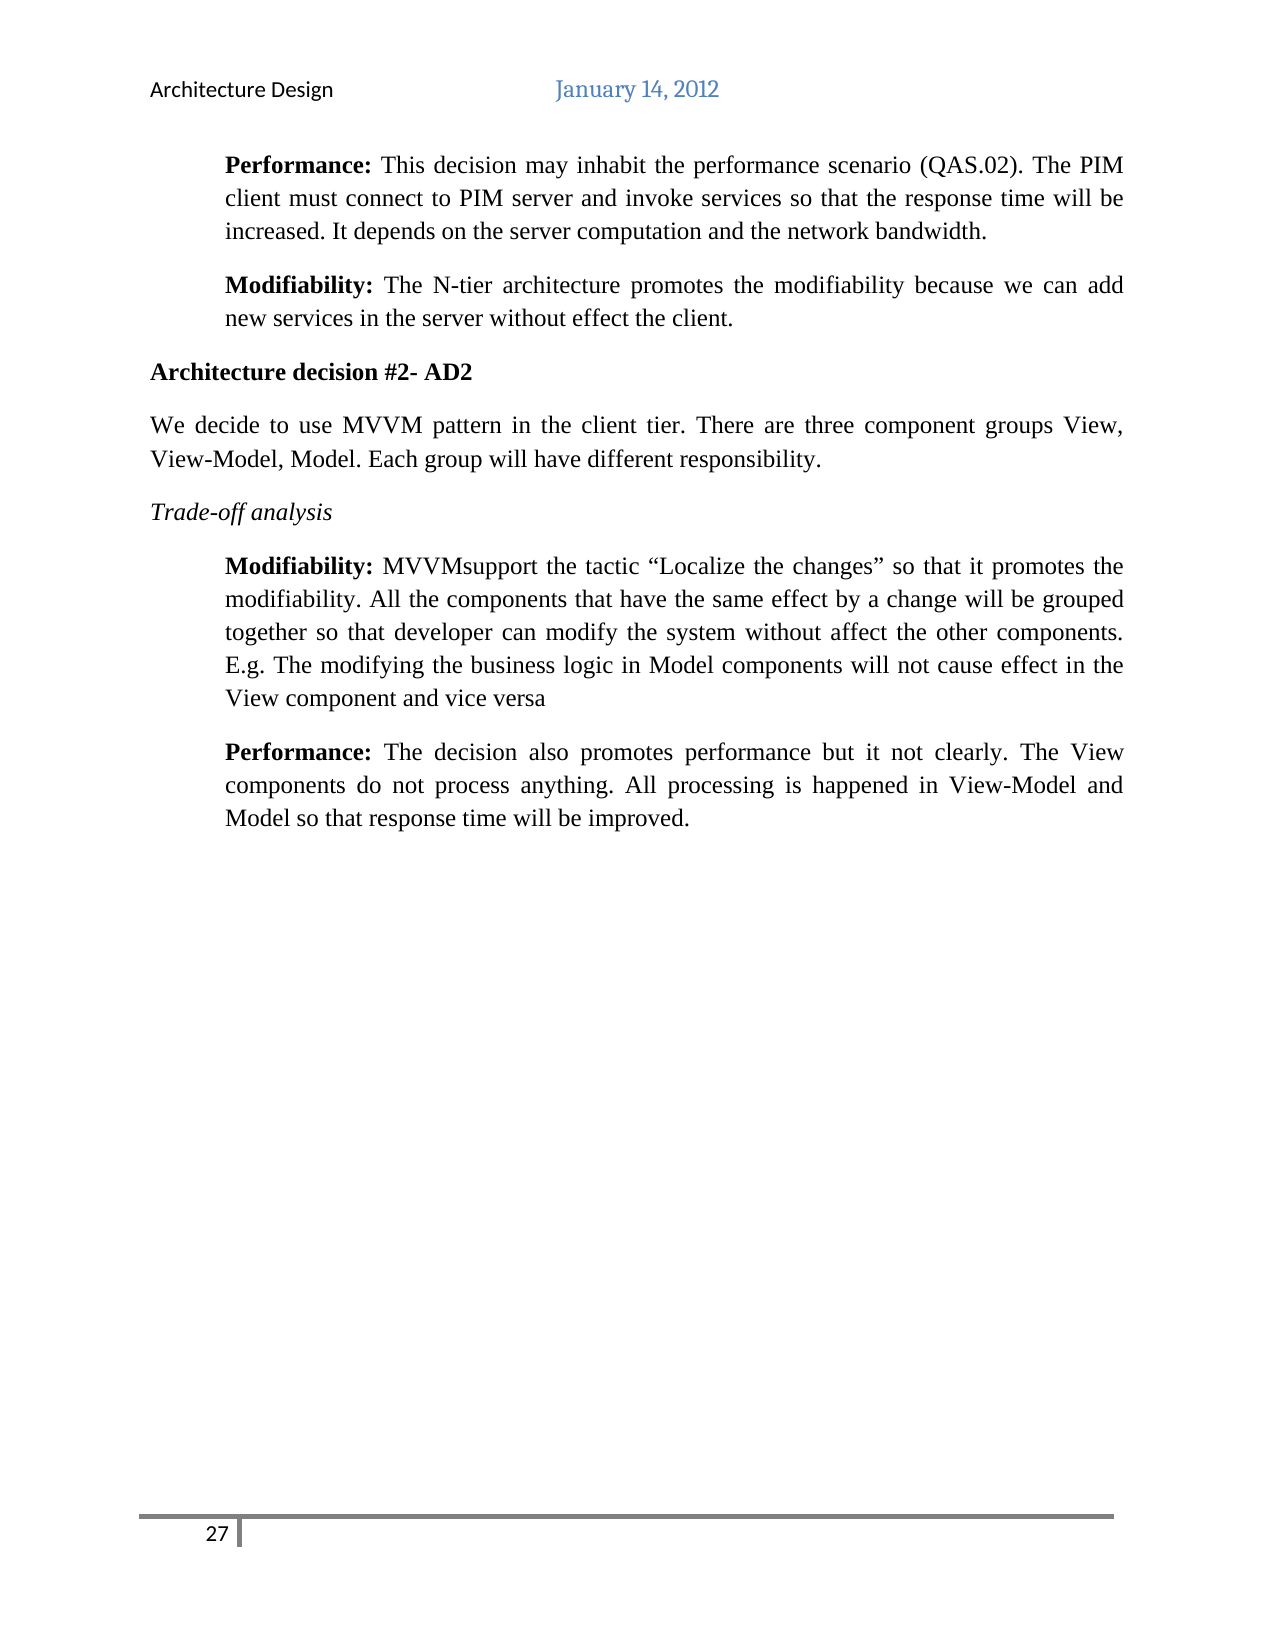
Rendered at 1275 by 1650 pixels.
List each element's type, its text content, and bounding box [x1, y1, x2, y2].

text Modifiability: MVVMsupport the tactic “Localize the changes” so that it promotes the modifiability. All the components that have the same effect by a change will be grouped together so that developer can modify the system without affect the other components. E.g. The modifying the business logic in Model components will not cause effect in the View component and vice versa [225, 551, 1125, 712]
text Performance: The decision also promotes performance but it not clearly. The View components do not process anything. All processing is happened in View-Model and Model so that response time will be improved. [225, 737, 1125, 832]
text We decide to use MVVM pattern in the client tier. There are three component groups View, View-Model, Model. Each group will have different responsibility. [150, 411, 1125, 472]
text Architecture decision #2- AD2 [150, 357, 1125, 386]
text Performance: This decision may inhabit the performance scenario (QAS.02). The PIM client must connect to PIM server and invoke services so that the response time will be increased. It depends on the server computation and the network bandwidth. [225, 150, 1125, 245]
text Trade-off analysis [150, 497, 1125, 526]
text Modifiability: The N-tier architecture promotes the modifiability because we can add new services in the server without effect the client. [225, 270, 1125, 332]
